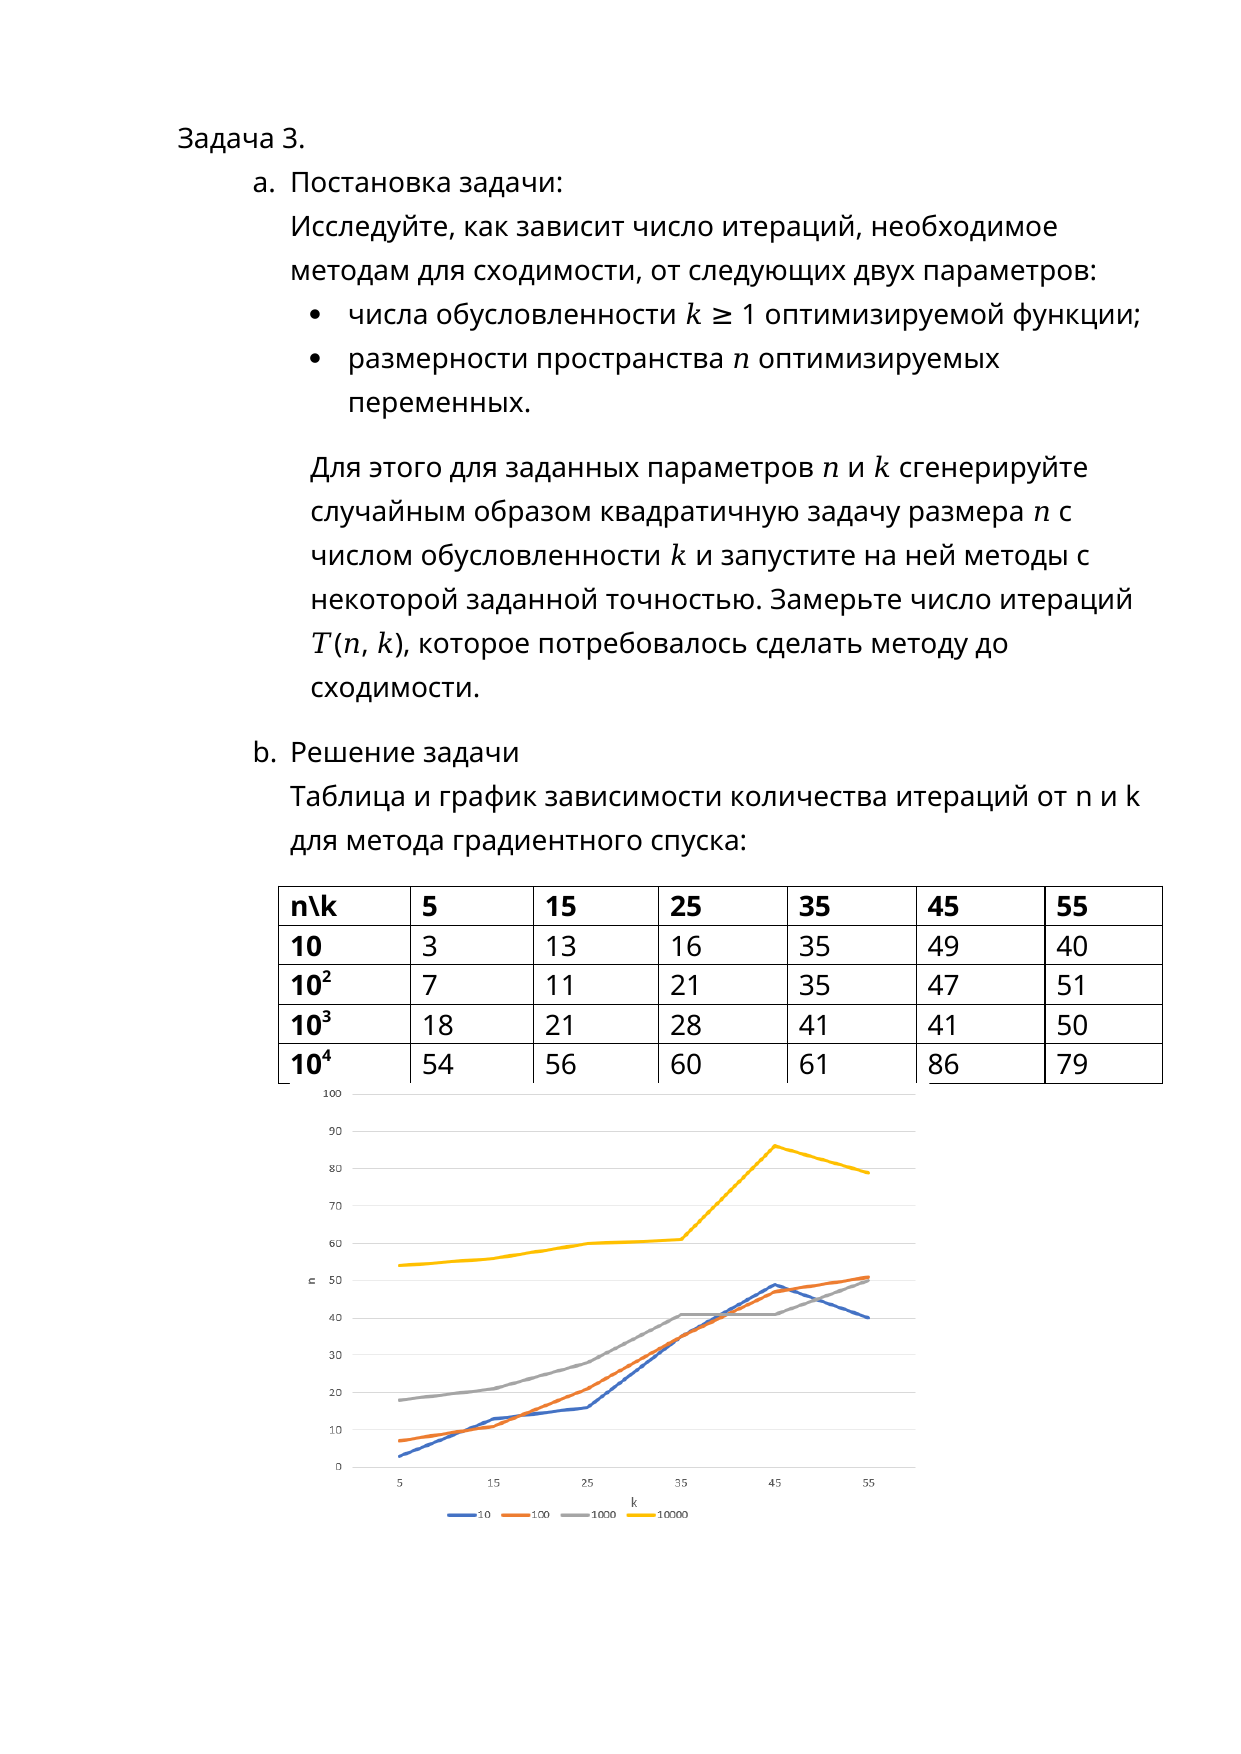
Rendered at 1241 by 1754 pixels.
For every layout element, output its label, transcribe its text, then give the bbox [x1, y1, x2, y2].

table_header 35 [788, 887, 916, 925]
text Для этого для заданных параметров 𝑛 и 𝑘 сгенерируйте случайным образом квадратичную задачу размера 𝑛 с числом обусловленности 𝑘 и запустите на ней методы с некоторой заданной точностью. Замерьте число итераций 𝑇(𝑛, 𝑘), которое потребовалось сделать методу до сходимости. [310, 447, 1152, 706]
table_cell 18 [411, 1005, 533, 1043]
table_cell 56 [534, 1044, 658, 1082]
table_cell 86 [917, 1044, 1044, 1082]
list Постановка задачи: Исследуйте, как зависит число итераций, необходимое методам для сходимости, от следующих двух параметров: [252, 162, 1152, 289]
table_cell 35 [788, 965, 916, 1004]
table_cell 54 [411, 1044, 533, 1082]
list числа обусловленности 𝑘 ≥ 1 оптимизируемой функции; [310, 294, 1152, 333]
table_header 55 [1046, 887, 1162, 925]
table_cell 13 [534, 926, 658, 964]
table_cell 35 [788, 926, 916, 964]
list размерности пространства 𝑛 оптимизируемых переменных. [310, 338, 1152, 421]
table_cell 51 [1046, 965, 1162, 1004]
table_cell 11 [534, 965, 658, 1004]
table_cell 60 [659, 1044, 787, 1082]
table_cell 21 [659, 965, 787, 1004]
table_cell 102 [279, 965, 410, 1004]
table_cell 10 [279, 926, 410, 964]
table_cell 104 [279, 1044, 410, 1082]
table_cell 28 [659, 1005, 787, 1043]
table_cell 40 [1046, 926, 1162, 964]
list Таблица и график зависимости количества итераций от n и k для метода градиентного спуска: [290, 777, 1152, 859]
picture [289, 1083, 930, 1557]
table_cell 49 [917, 926, 1044, 964]
table_header 5 [411, 887, 533, 925]
table_header 45 [917, 887, 1044, 925]
table_cell 7 [411, 965, 533, 1004]
table_cell 47 [917, 965, 1044, 1004]
table_cell 41 [788, 1005, 916, 1043]
list Решение задачи [252, 733, 1152, 771]
table_header 25 [659, 887, 787, 925]
table_header n\k [279, 887, 410, 925]
table_header 15 [534, 887, 658, 925]
table_cell 21 [534, 1005, 658, 1043]
table_cell 3 [411, 926, 533, 964]
table_cell 79 [1046, 1044, 1162, 1082]
table_cell 16 [659, 926, 787, 964]
table_cell 41 [917, 1005, 1044, 1043]
table_cell 61 [788, 1044, 916, 1082]
table_cell 50 [1046, 1005, 1162, 1043]
table_cell 103 [279, 1005, 410, 1043]
